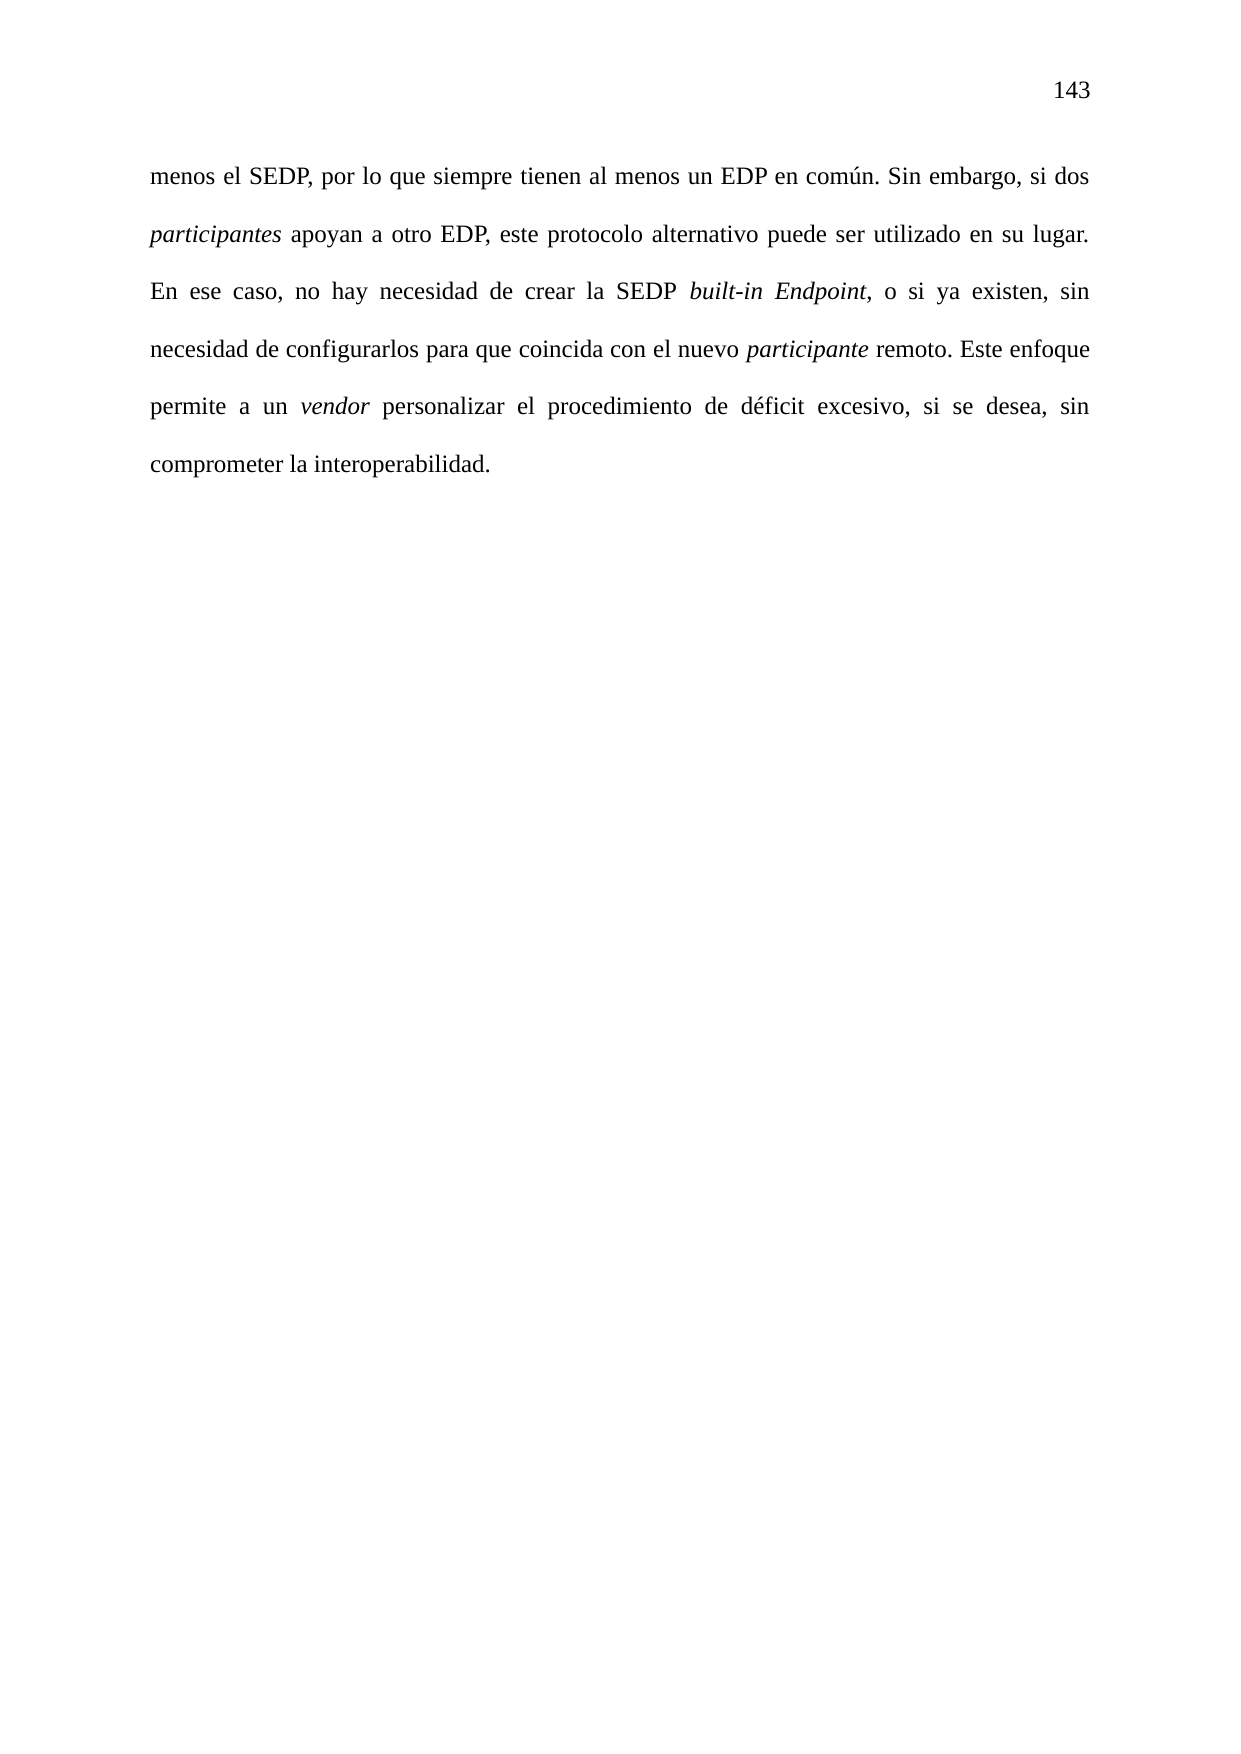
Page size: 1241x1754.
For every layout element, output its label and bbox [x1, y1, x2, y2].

text [150, 161, 1090, 477]
